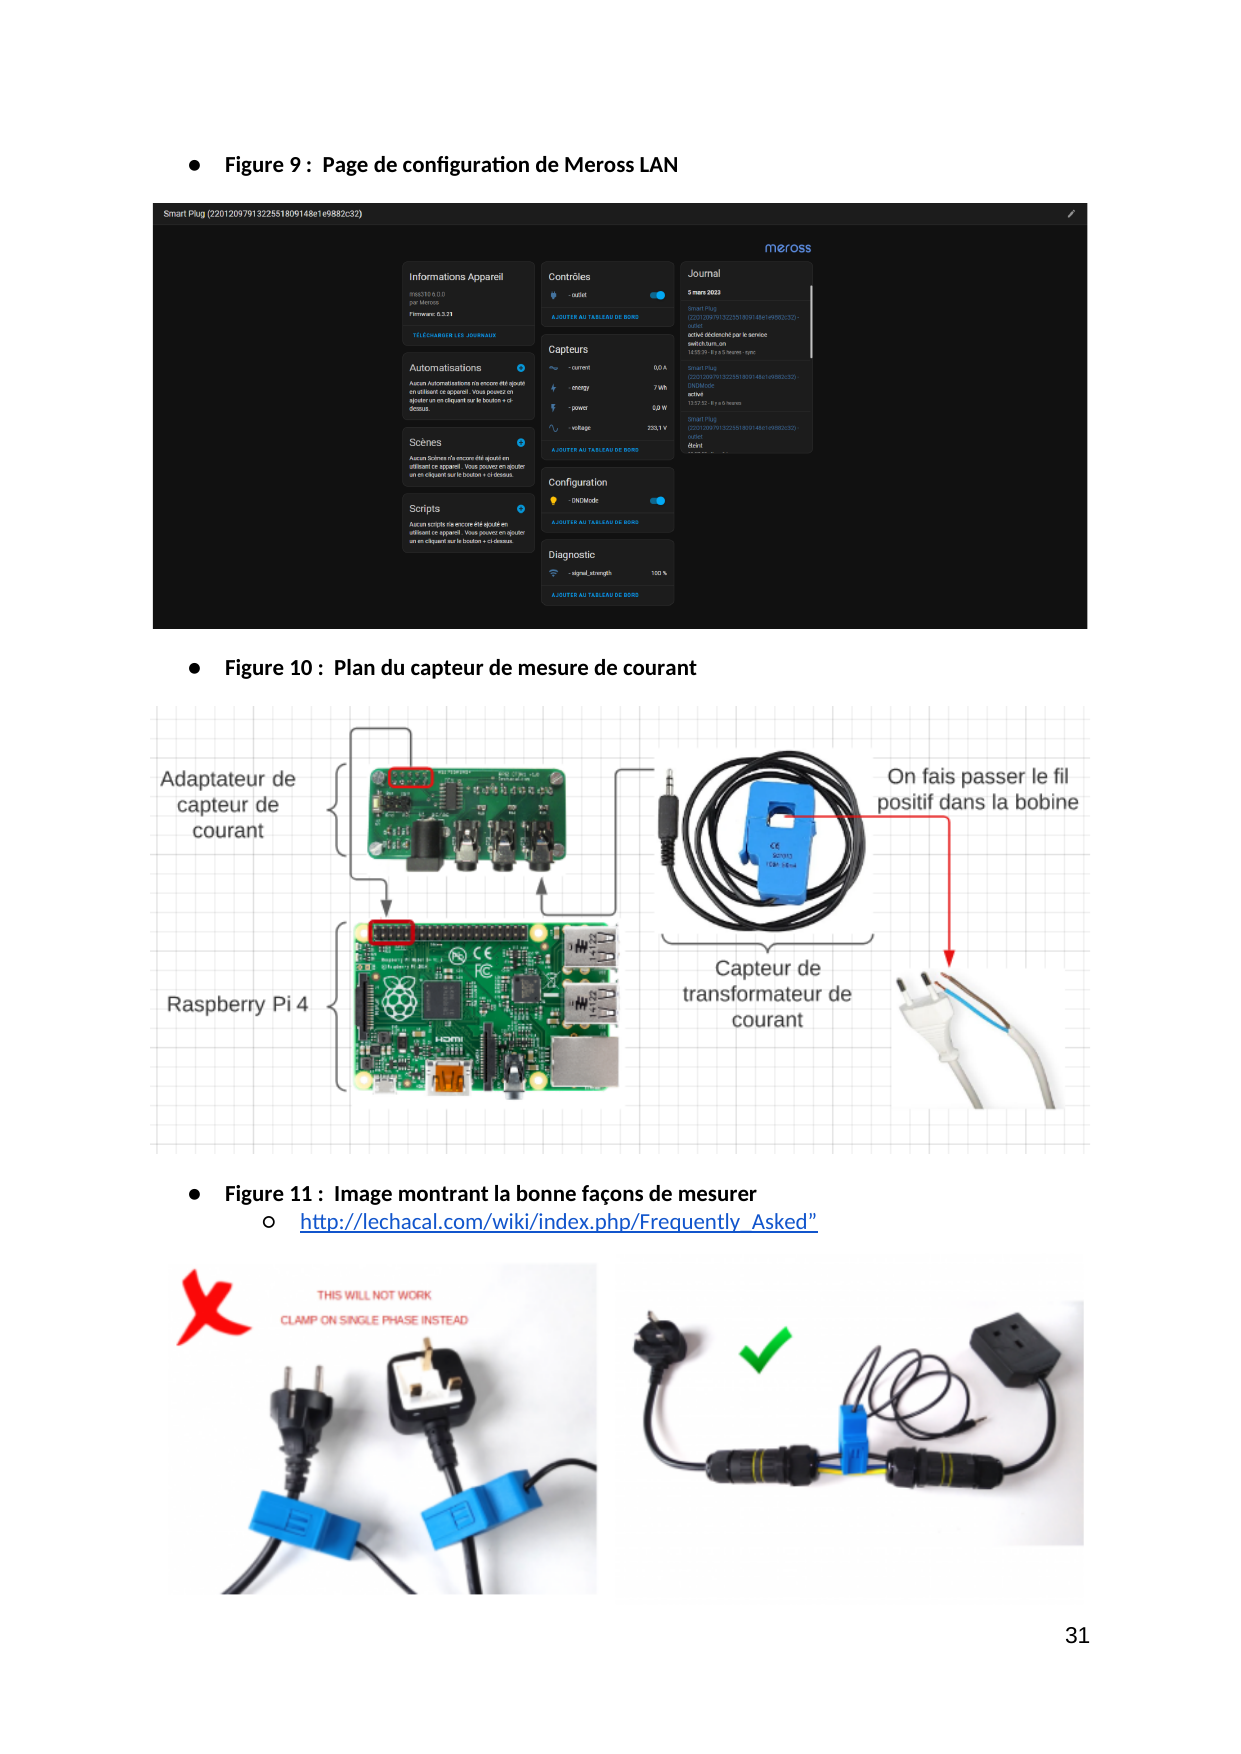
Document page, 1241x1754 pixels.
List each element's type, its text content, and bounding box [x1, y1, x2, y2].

picture [152, 203, 1088, 629]
list http://lechacal.com/wiki/index.php/Frequently_Asked” [262, 1207, 1090, 1235]
list Figure 11 : Image montrant la bonne façons de mesurer [187, 1179, 1090, 1207]
picture [150, 706, 1091, 1154]
picture [149, 1247, 1091, 1608]
list Figure 10 : Plan du capteur de mesure de courant [187, 653, 1090, 681]
list Figure 9 : Page de configuration de Meross LAN [187, 150, 1090, 178]
